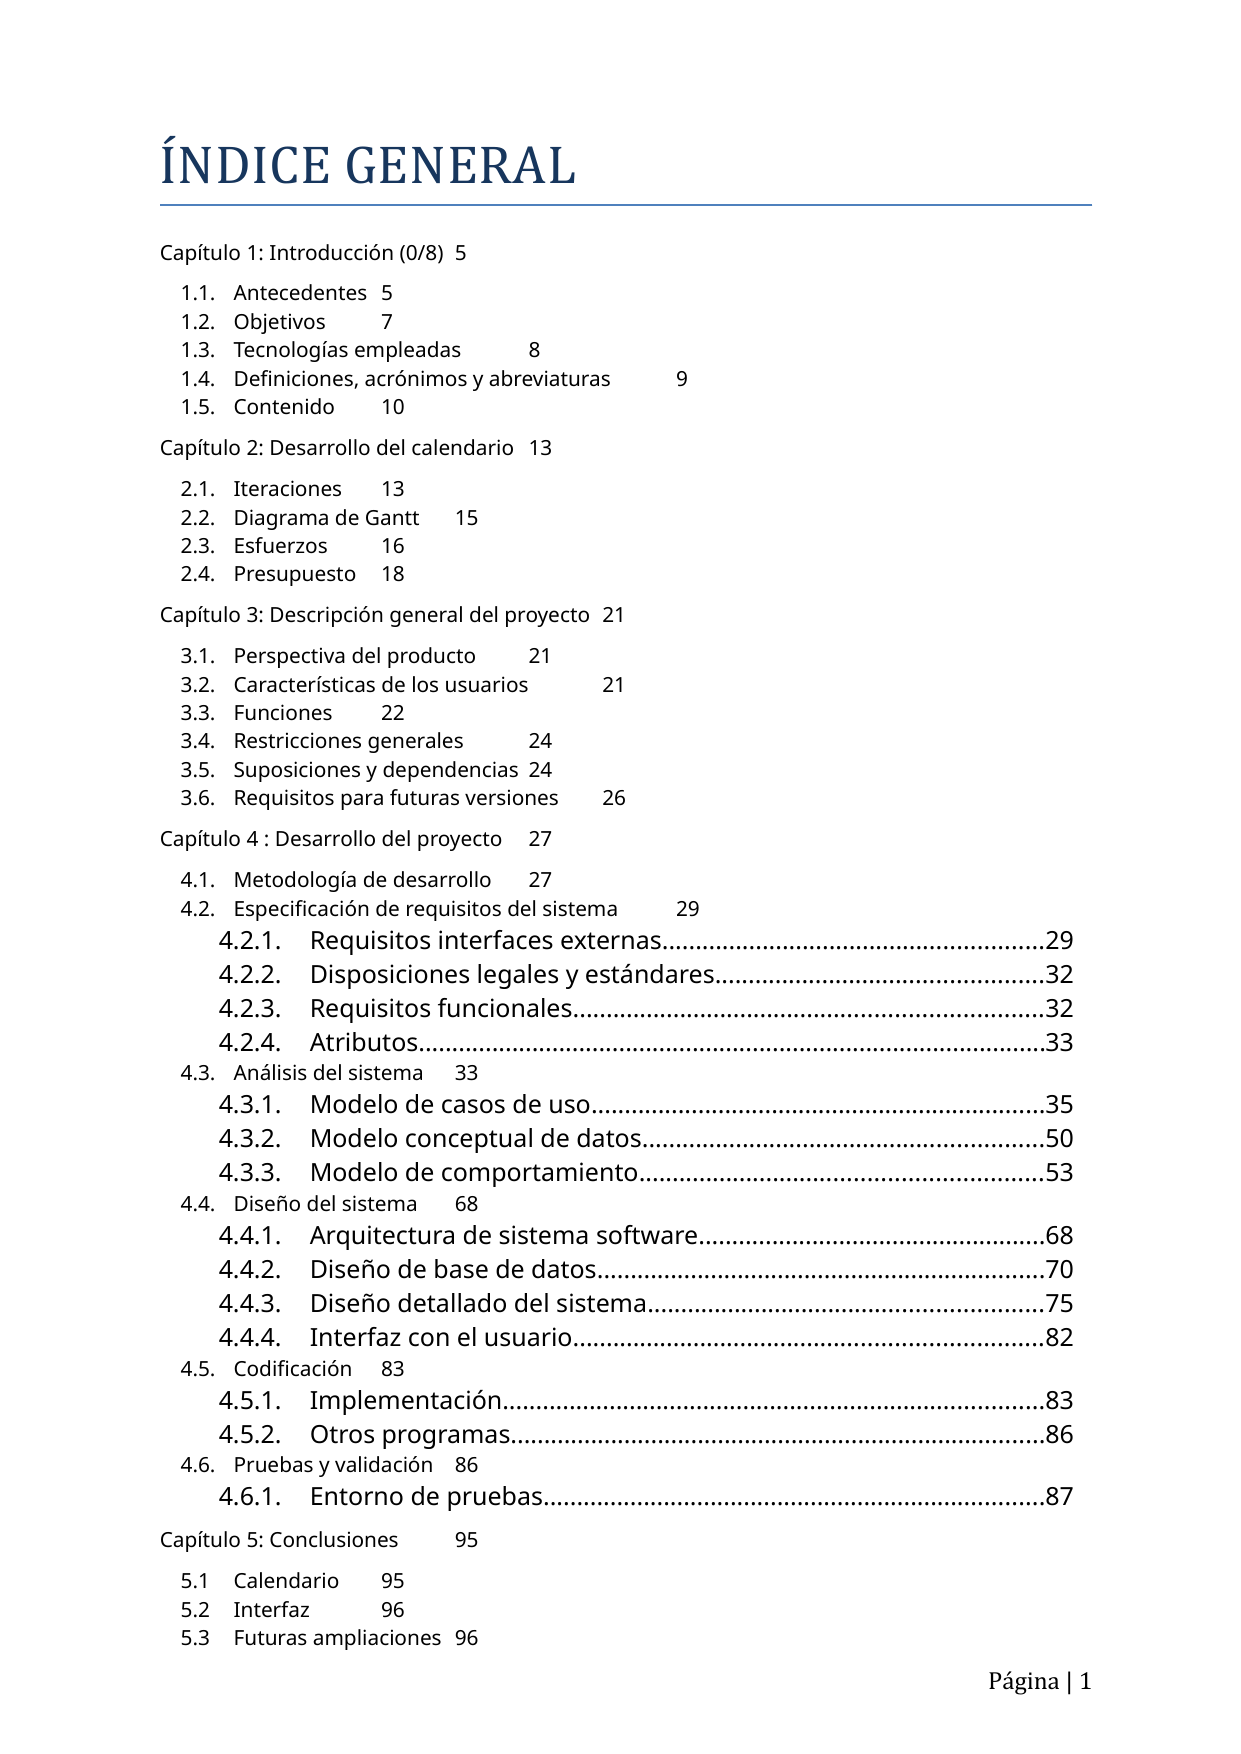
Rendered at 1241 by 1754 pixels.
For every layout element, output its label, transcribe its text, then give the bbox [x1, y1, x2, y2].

text 4.6.1. Entorno de pruebas 87 [218, 1479, 1092, 1513]
text 1.1. Antecedentes 5 [180, 278, 1092, 307]
text 2.2. Diagrama de Gantt 15 [180, 503, 1092, 531]
text 5.2 Interfaz 96 [180, 1595, 1092, 1623]
text 2.4. Presupuesto 18 [180, 559, 1092, 588]
text 4.6. Pruebas y validación 86 [180, 1450, 1092, 1479]
text 2.3. Esfuerzos 16 [180, 531, 1092, 559]
text 4.4.3. Diseño detallado del sistema 75 [218, 1286, 1092, 1320]
text 4.4.2. Diseño de base de datos 70 [218, 1252, 1092, 1286]
text 4.4.4. Interfaz con el usuario 82 [218, 1320, 1092, 1354]
text 4.3.2. Modelo conceptual de datos 50 [218, 1121, 1092, 1155]
text 4.2.3. Requisitos funcionales 32 [218, 990, 1092, 1024]
text 4.3. Análisis del sistema 33 [180, 1058, 1092, 1087]
text 3.2. Características de los usuarios 21 [180, 670, 1092, 698]
text 3.1. Perspectiva del producto 21 [180, 641, 1092, 670]
text 3.6. Requisitos para futuras versiones 26 [180, 783, 1092, 812]
text Capítulo 2: Desarrollo del calendario 13 [159, 433, 1092, 462]
text 4.5.1. Implementación 83 [218, 1382, 1092, 1416]
text 4.5.2. Otros programas 86 [218, 1416, 1092, 1450]
text Capítulo 4 : Desarrollo del proyecto 27 [159, 824, 1092, 853]
title ÍNDICE GENERAL [159, 132, 1092, 206]
text Capítulo 3: Descripción general del proyecto 21 [159, 600, 1092, 629]
text 4.4.1. Arquitectura de sistema software 68 [218, 1218, 1092, 1252]
text 3.3. Funciones 22 [180, 698, 1092, 727]
text Capítulo 1: Introducción (0/8) 5 [159, 238, 1092, 266]
text 4.1. Metodología de desarrollo 27 [180, 865, 1092, 894]
text 5.1 Calendario 95 [180, 1566, 1092, 1595]
text 1.2. Objetivos 7 [180, 307, 1092, 335]
text 4.2.4. Atributos 33 [218, 1024, 1092, 1058]
text 4.2.2. Disposiciones legales y estándares 32 [218, 956, 1092, 990]
text 1.3. Tecnologías empleadas 8 [180, 335, 1092, 364]
text 4.2. Especificación de requisitos del sistema 29 [180, 894, 1092, 922]
text 3.5. Suposiciones y dependencias 24 [180, 755, 1092, 783]
text 4.3.3. Modelo de comportamiento 53 [218, 1155, 1092, 1189]
text 2.1. Iteraciones 13 [180, 474, 1092, 503]
text Capítulo 5: Conclusiones 95 [159, 1525, 1092, 1554]
text 4.5. Codificación 83 [180, 1354, 1092, 1382]
text 1.4. Definiciones, acrónimos y abreviaturas 9 [180, 364, 1092, 392]
text 4.3.1. Modelo de casos de uso 35 [218, 1087, 1092, 1121]
text 1.5. Contenido 10 [180, 392, 1092, 421]
text 5.3 Futuras ampliaciones 96 [180, 1623, 1092, 1652]
text 3.4. Restricciones generales 24 [180, 727, 1092, 755]
text 4.4. Diseño del sistema 68 [180, 1189, 1092, 1218]
text 4.2.1. Requisitos interfaces externas 29 [218, 922, 1092, 956]
